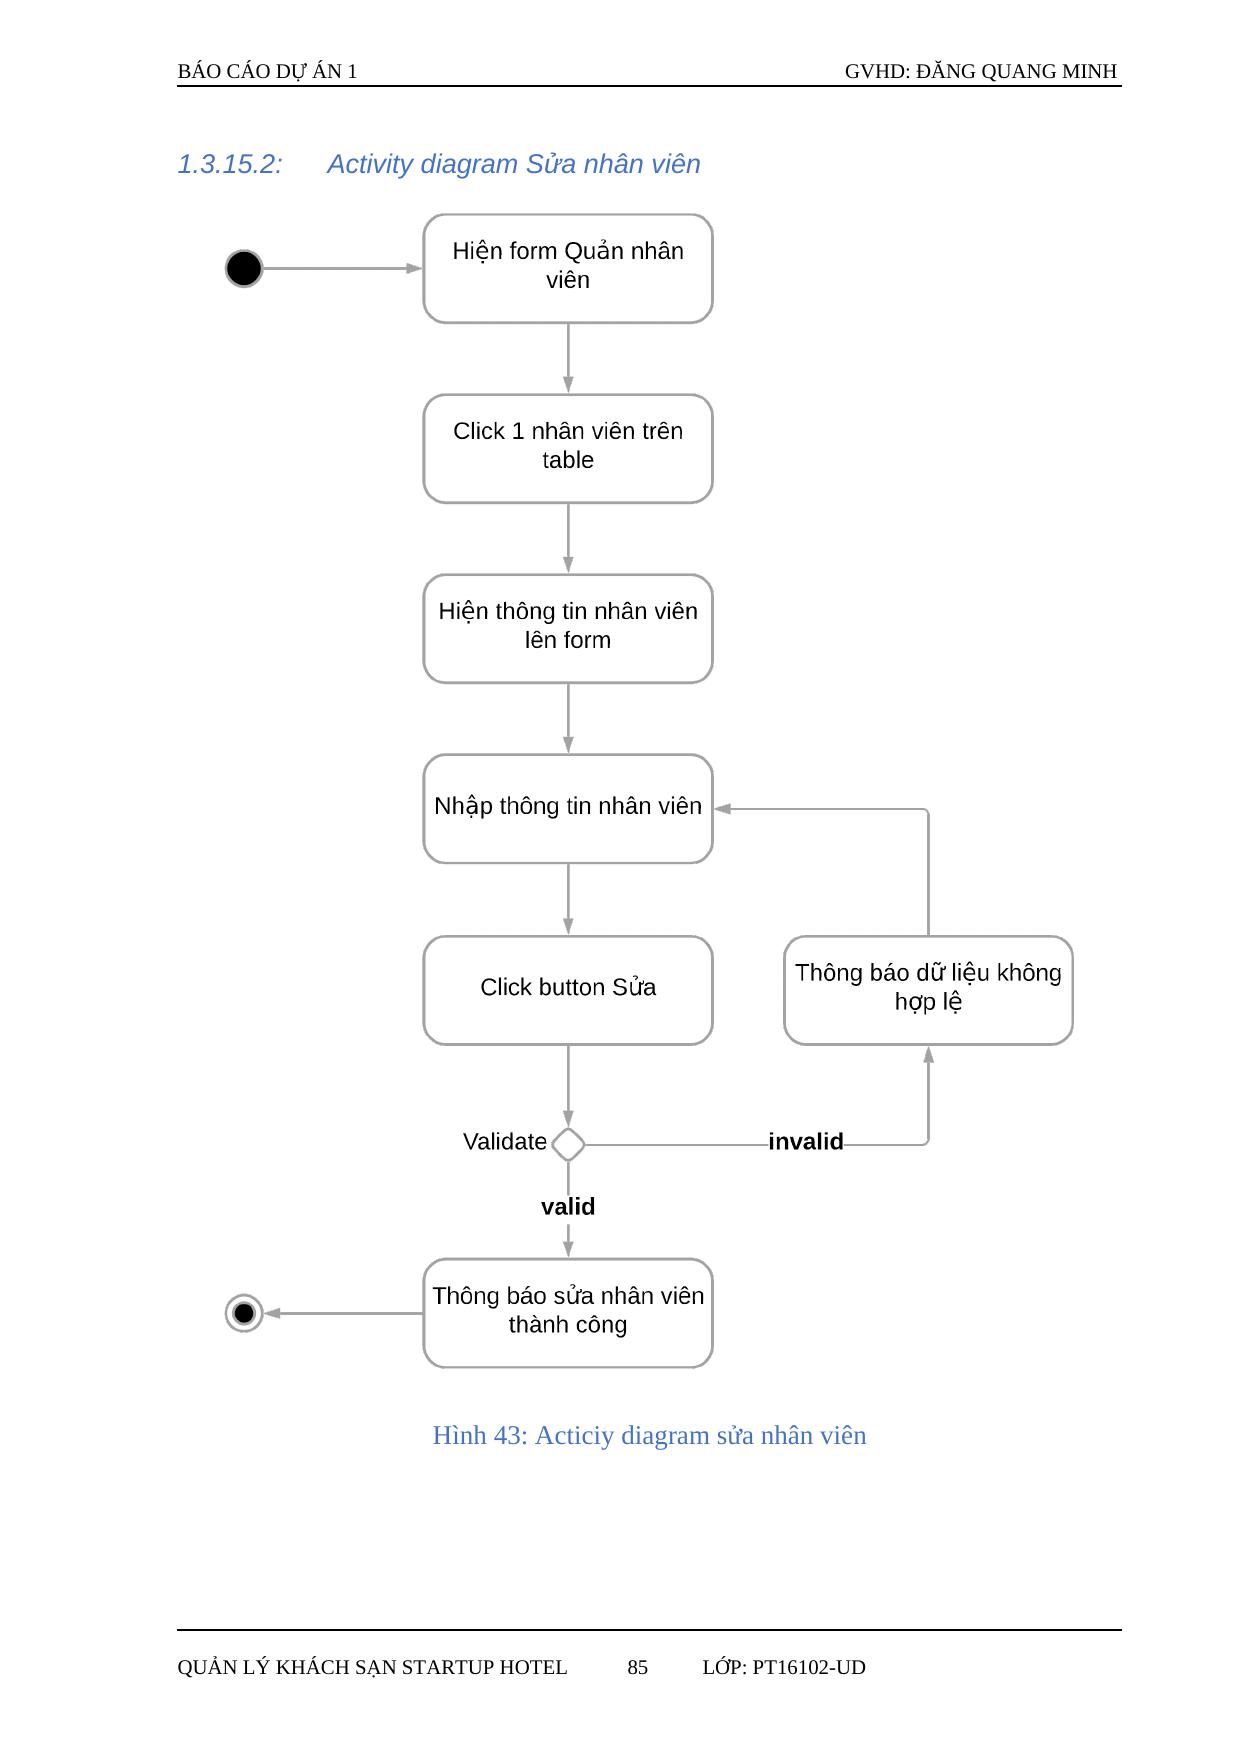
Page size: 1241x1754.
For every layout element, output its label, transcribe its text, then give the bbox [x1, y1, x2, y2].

subtitle Activity diagram Sửa nhân viên [177, 148, 1122, 179]
picture [190, 178, 1109, 1403]
